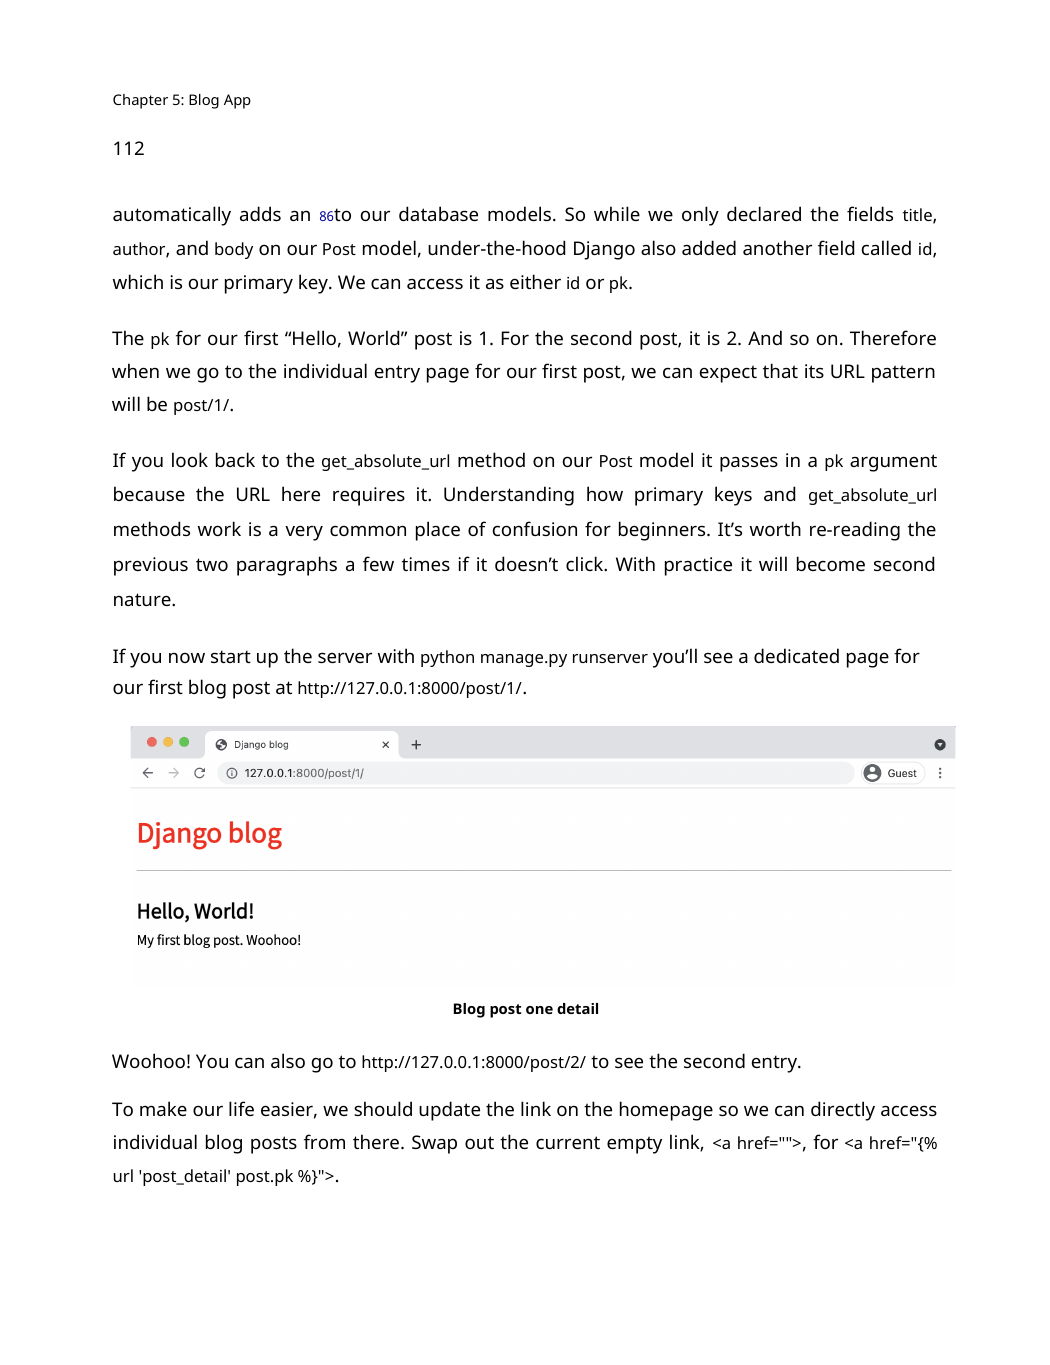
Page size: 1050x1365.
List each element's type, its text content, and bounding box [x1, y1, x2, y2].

text Chapter 5: Blog App 112 [112, 90, 940, 161]
text Woohoo! You can also go to http://127.0.0.1:8000/post/2/ to see the second entry. [112, 1049, 940, 1074]
text If you look back to the get_absolute_url method on our Post model it passes in a pk argument because the URL here requires it. Understanding how primary keys and get_absolute_url methods work is a very common place of confusion for beginners. It’s worth re-reading the previous two paragraphs a few times if it doesn’t click. With practice it will become second nature. [112, 447, 937, 612]
text Blog post one detail [112, 999, 940, 1019]
text To make our life easier, we should update the link on the homepage so we can directly access individual blog posts from there. Swap out the current empty link, <a href="">, for <a href="{% url 'post_detail' post.pk %}">. [112, 1096, 938, 1188]
text automatically adds an 86to our database models. So while we only declared the fields title, author, and body on our Post model, under-the-hood Django also added another field called id, which is our primary key. We can access it as either id or pk. [112, 202, 937, 295]
text If you now start up the server with python manage.py runserver you’ll see a dedicated page for our first blog post at http://127.0.0.1:8000/post/1/. [112, 643, 940, 700]
picture [130, 726, 956, 989]
text The pk for our first “Hello, World” post is 1. For the second post, it is 2. And so on. Therefore when we go to the individual entry page for our first post, we can expect that its URL pattern will be post/1/. [112, 325, 937, 417]
